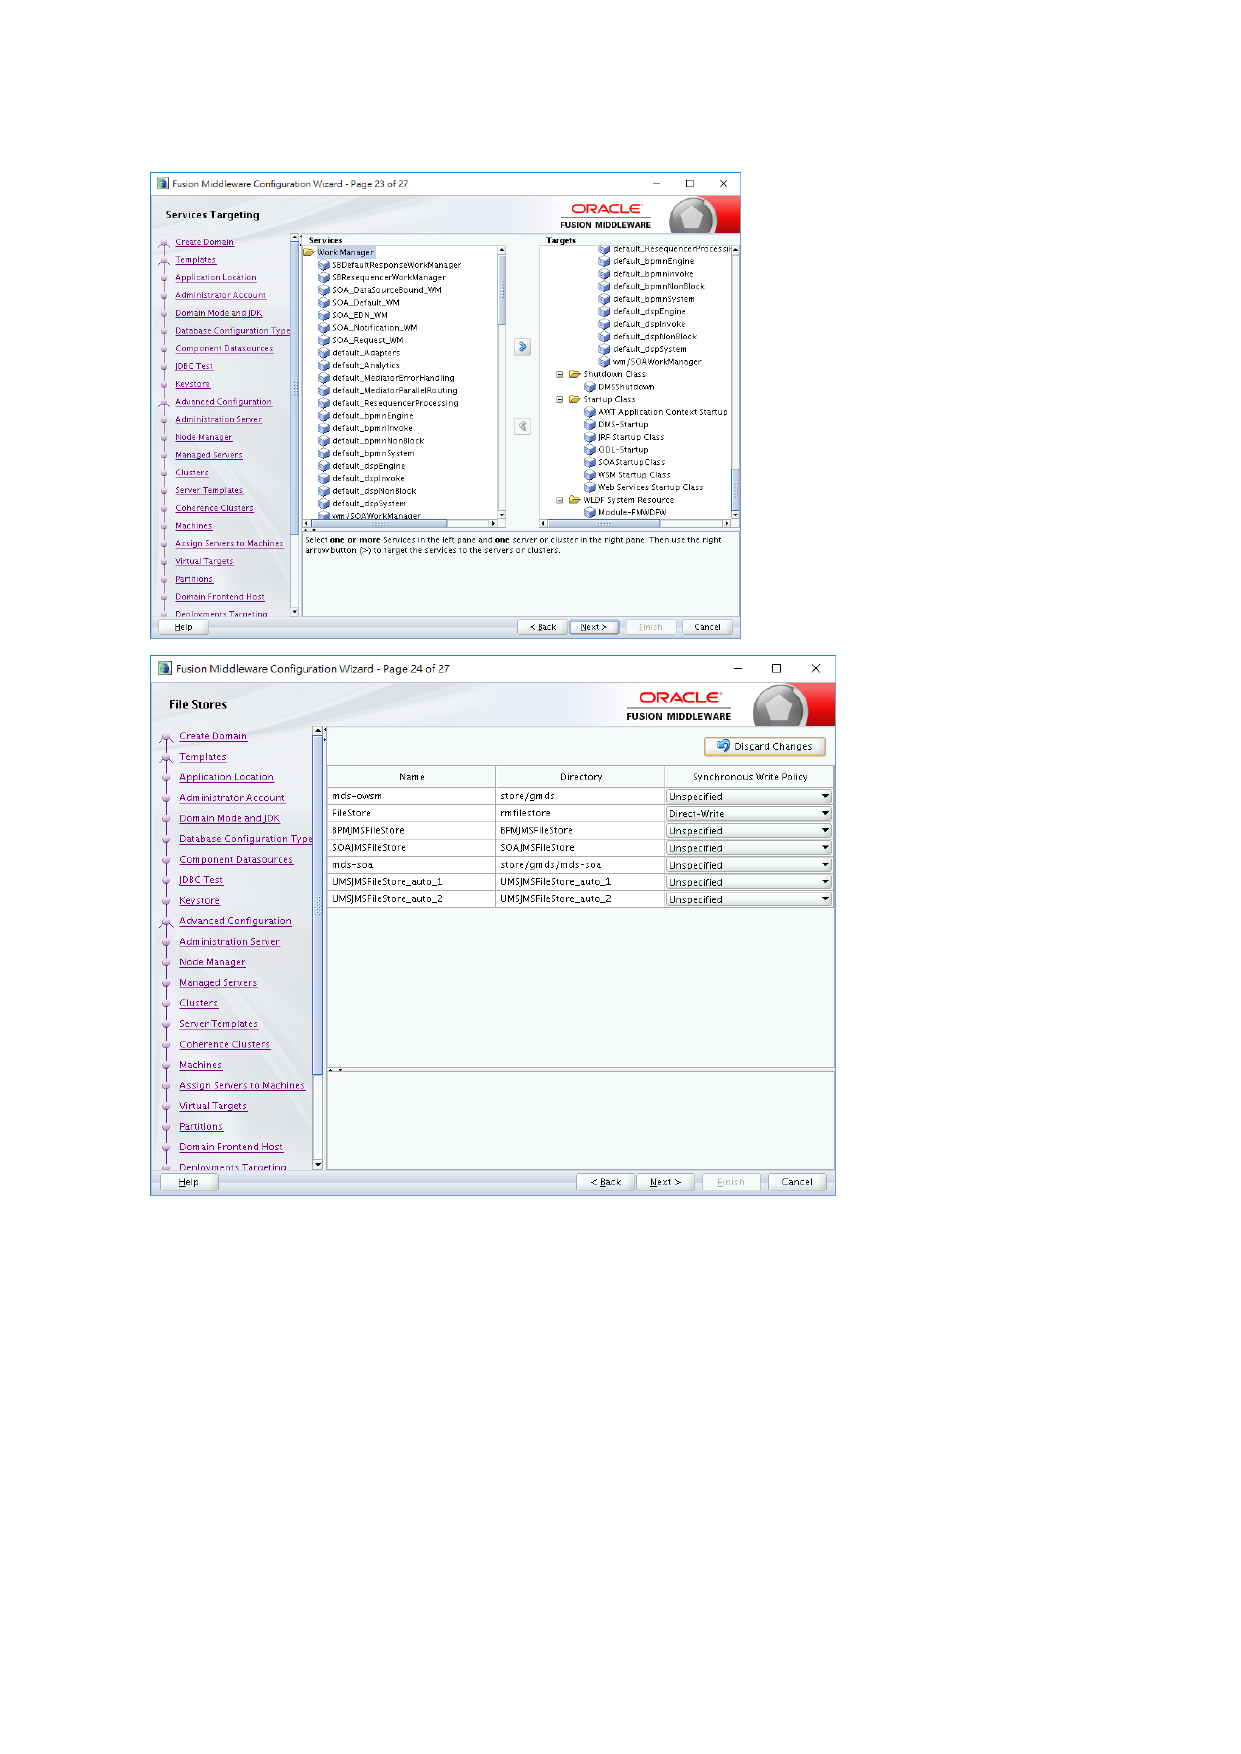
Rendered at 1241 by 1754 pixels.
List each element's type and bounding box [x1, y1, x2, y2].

picture [150, 655, 836, 1196]
picture [150, 172, 741, 639]
